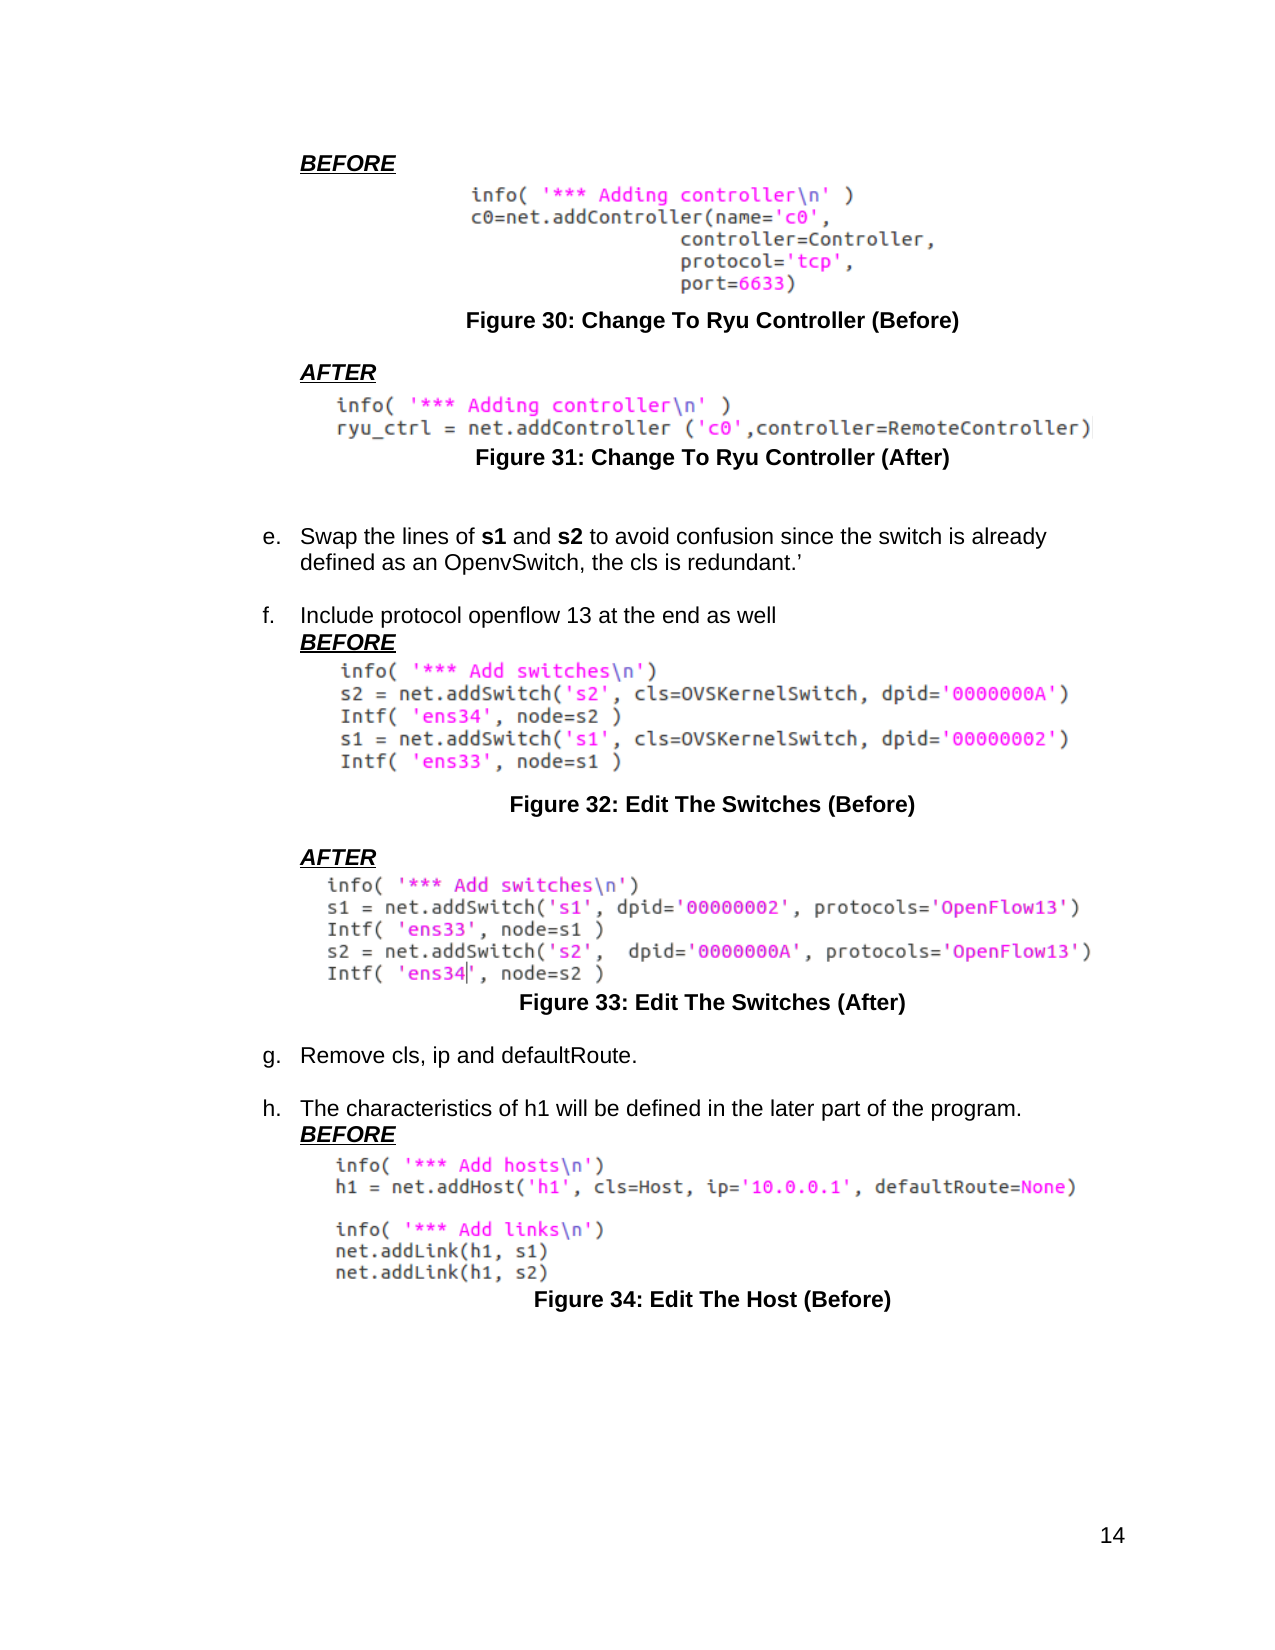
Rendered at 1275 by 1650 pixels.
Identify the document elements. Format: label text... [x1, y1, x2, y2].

text Figure 33: Edit The Switches (After) [300, 989, 1125, 1015]
text BEFORE [225, 1121, 1125, 1147]
list Include protocol openflow 13 at the end as well [262, 602, 1125, 628]
text Figure 32: Edit The Switches (Before) [300, 791, 1125, 818]
picture [332, 385, 1093, 444]
picture [468, 176, 957, 307]
text Figure 30: Change To Ryu Controller (Before) [300, 307, 1125, 333]
list Remove cls, ip and defaultRoute. [262, 1042, 1125, 1068]
picture [322, 654, 1103, 792]
list Swap the lines of s1 and s2 to avoid confusion since the switch is already defined as an OpenvSwitch, the cls is redundant.’ [262, 523, 1125, 576]
text Figure 34: Edit The Host (Before) [300, 1286, 1125, 1312]
text AFTER [300, 359, 1125, 386]
text Figure 31: Change To Ryu Controller (After) [300, 444, 1125, 470]
list The characteristics of h1 will be defined in the later part of the program. [225, 1094, 1125, 1121]
text BEFORE [225, 628, 1125, 655]
text BEFORE [225, 150, 1125, 176]
text AFTER [300, 844, 1125, 870]
picture [318, 1147, 1107, 1286]
picture [318, 870, 1107, 989]
